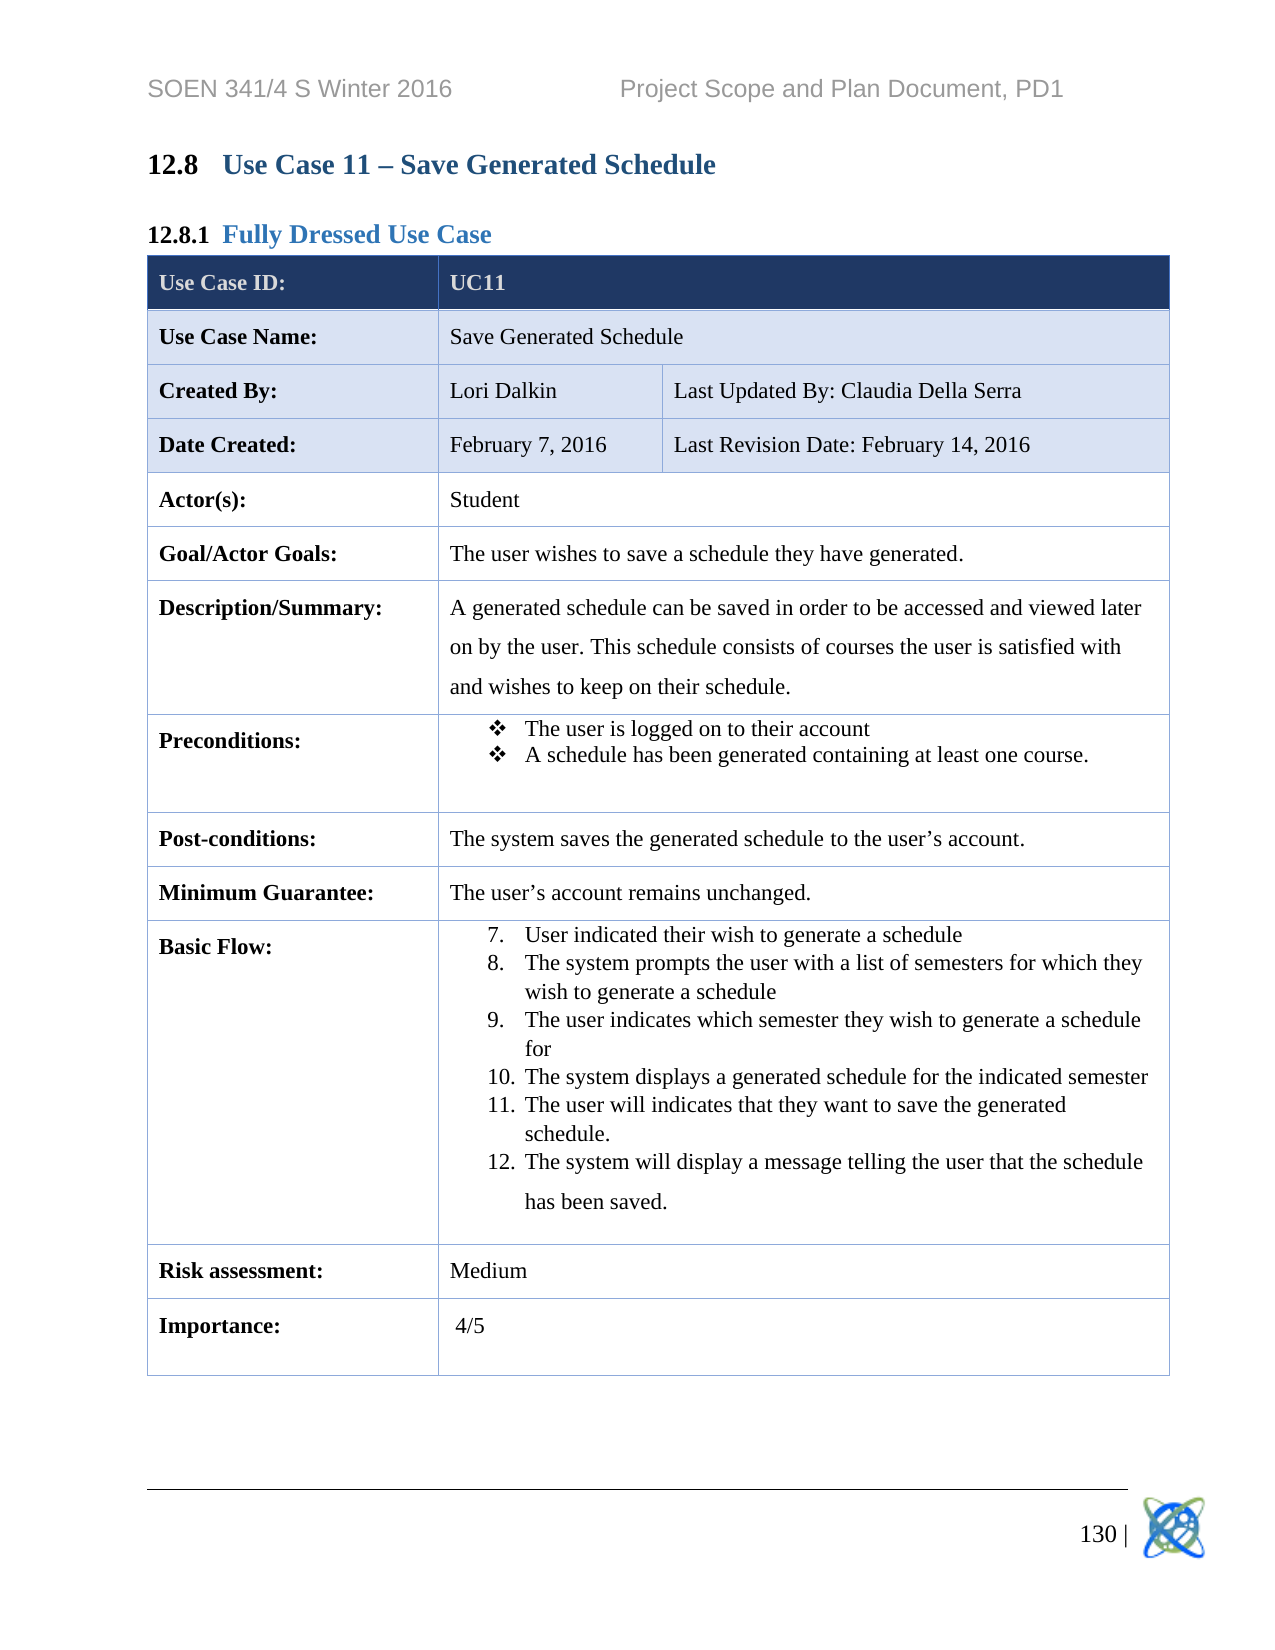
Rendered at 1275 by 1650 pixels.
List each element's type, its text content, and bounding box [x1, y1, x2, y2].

text Use Case 11 – Save Generated Schedule [147, 147, 1128, 181]
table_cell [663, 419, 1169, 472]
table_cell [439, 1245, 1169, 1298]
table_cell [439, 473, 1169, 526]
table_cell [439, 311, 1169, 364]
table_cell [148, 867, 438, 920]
text Fully Dressed Use Case [147, 218, 1128, 249]
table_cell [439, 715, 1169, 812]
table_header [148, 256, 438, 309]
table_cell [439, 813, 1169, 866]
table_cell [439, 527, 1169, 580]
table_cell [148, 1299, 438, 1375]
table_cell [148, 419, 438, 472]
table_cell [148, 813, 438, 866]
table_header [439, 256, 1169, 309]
picture [1123, 1490, 1224, 1566]
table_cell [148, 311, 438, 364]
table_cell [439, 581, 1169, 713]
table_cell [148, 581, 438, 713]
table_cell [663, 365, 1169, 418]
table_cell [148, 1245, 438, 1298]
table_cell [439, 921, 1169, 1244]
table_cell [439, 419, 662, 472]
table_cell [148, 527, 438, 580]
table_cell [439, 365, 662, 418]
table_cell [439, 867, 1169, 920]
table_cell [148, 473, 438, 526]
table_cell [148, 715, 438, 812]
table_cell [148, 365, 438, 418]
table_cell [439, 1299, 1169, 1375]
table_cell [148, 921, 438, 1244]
